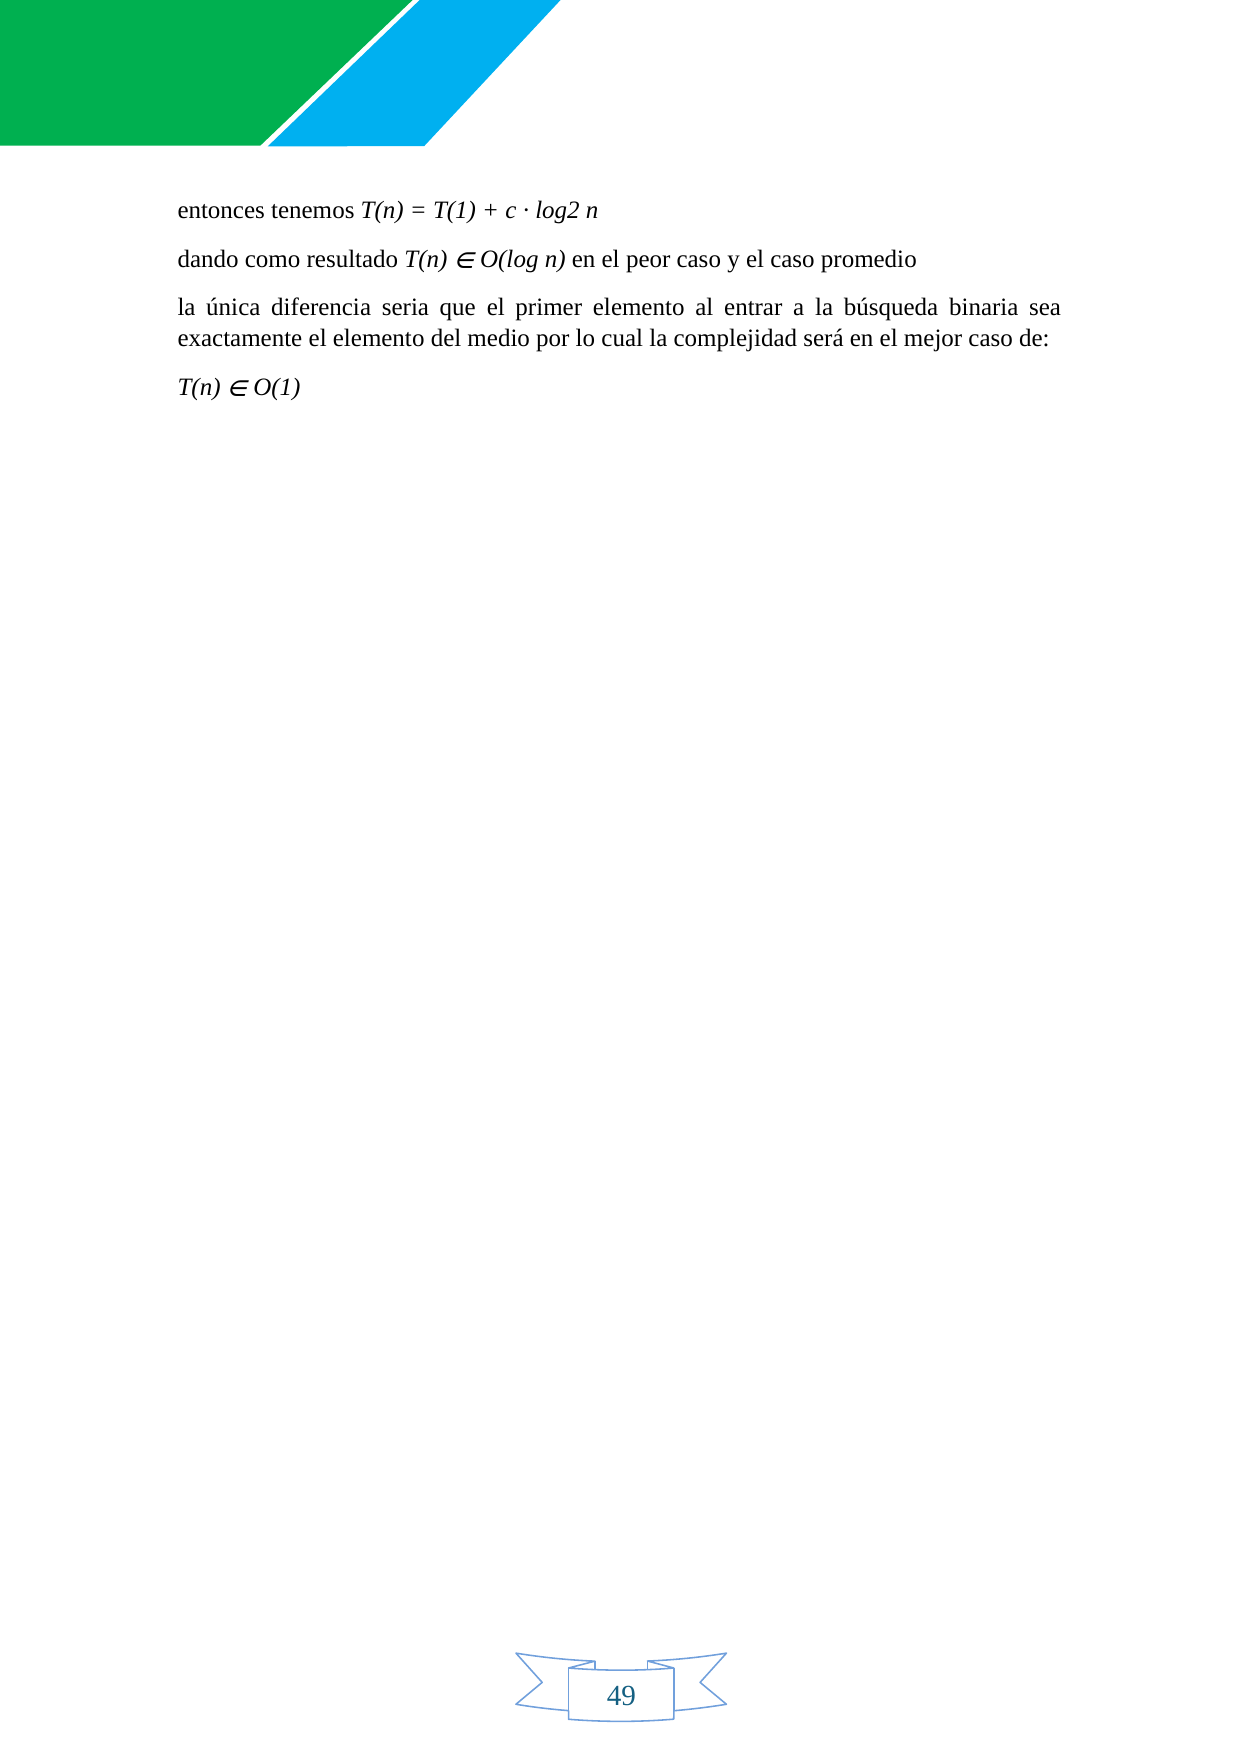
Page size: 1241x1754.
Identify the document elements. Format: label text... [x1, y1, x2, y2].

text dando como resultado T(n) ∈ O(log n) en el peor caso y el caso promedio [177, 243, 1063, 273]
text la única diferencia seria que el primer elemento al entrar a la búsqueda binaria sea exactamente el elemento del medio por lo cual la complejidad será en el mejor caso de: [177, 292, 1063, 352]
text T(n) ∈ O(1) [177, 371, 1063, 401]
text entonces tenemos T(n) = T(1) + c · log2 n [177, 195, 1063, 224]
